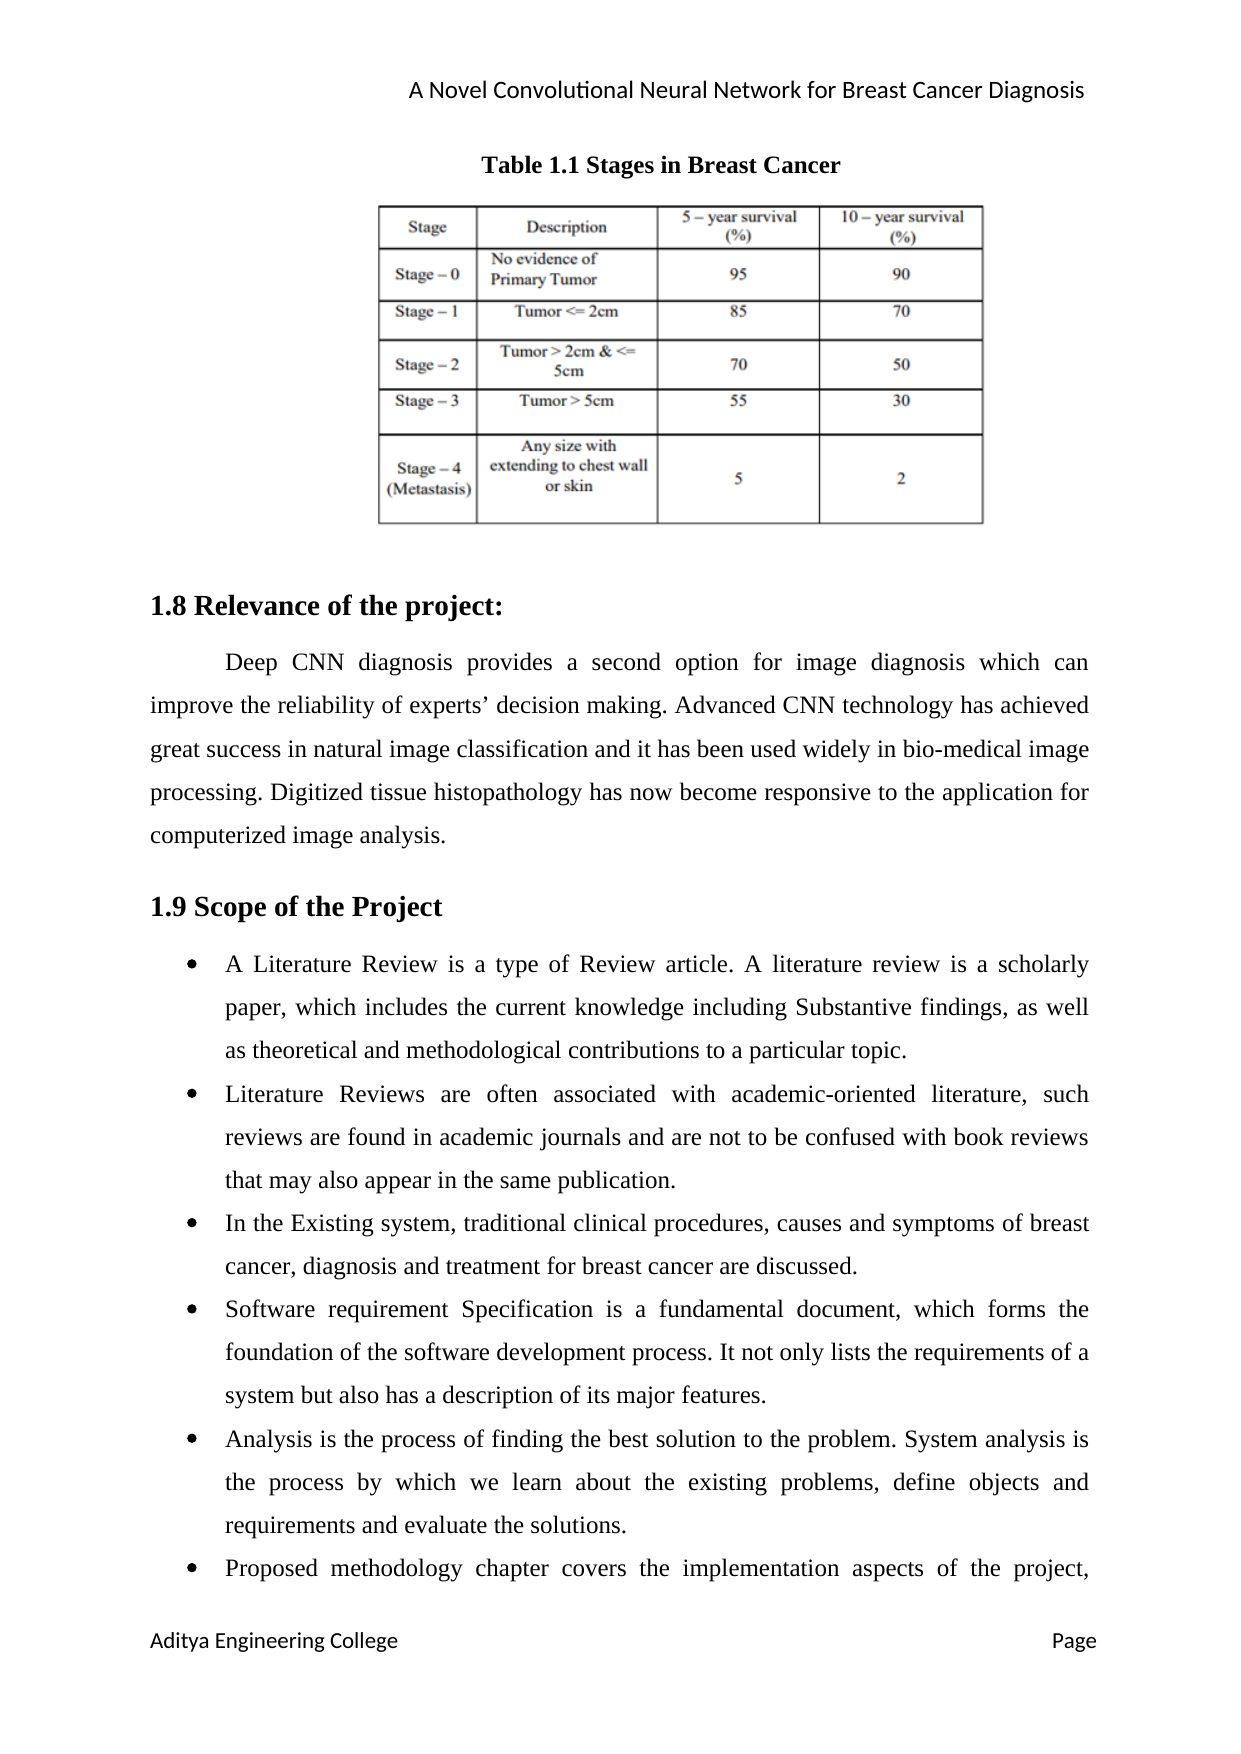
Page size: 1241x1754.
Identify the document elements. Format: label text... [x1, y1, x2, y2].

list In the Existing system, traditional clinical procedures, causes and symptoms of breast cancer, diagnosis and treatment for breast cancer are discussed. [187, 1208, 1090, 1280]
list Literature Reviews are often associated with academic-oriented literature, such reviews are found in academic journals and are not to be confused with book reviews that may also appear in the same publication. [187, 1079, 1090, 1194]
list Analysis is the process of finding the best solution to the problem. System analysis is the process by which we learn about the existing problems, define objects and requirements and evaluate the solutions. [187, 1424, 1090, 1539]
text 1.8 Relevance of the project: [150, 588, 1090, 621]
list A Literature Review is a type of Review article. A literature review is a scholarly paper, which includes the current knowledge including Substantive findings, as well as theoretical and methodological contributions to a particular topic. [187, 949, 1090, 1064]
picture [377, 193, 998, 549]
text Table 1.1 Stages in Breast Cancer [450, 150, 1090, 179]
list Software requirement Specification is a fundamental document, which forms the foundation of the software development process. It not only lists the requirements of a system but also has a description of its major features. [187, 1294, 1090, 1409]
text 1.9 Scope of the Project [150, 889, 1090, 923]
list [187, 1553, 1090, 1582]
text Deep CNN diagnosis provides a second option for image diagnosis which can improve the reliability of experts’ decision making. Advanced CNN technology has achieved great success in natural image classification and it has been used widely in bio-medical image processing. Digitized tissue histopathology has now become responsive to the application for computerized image analysis. [150, 647, 1090, 849]
